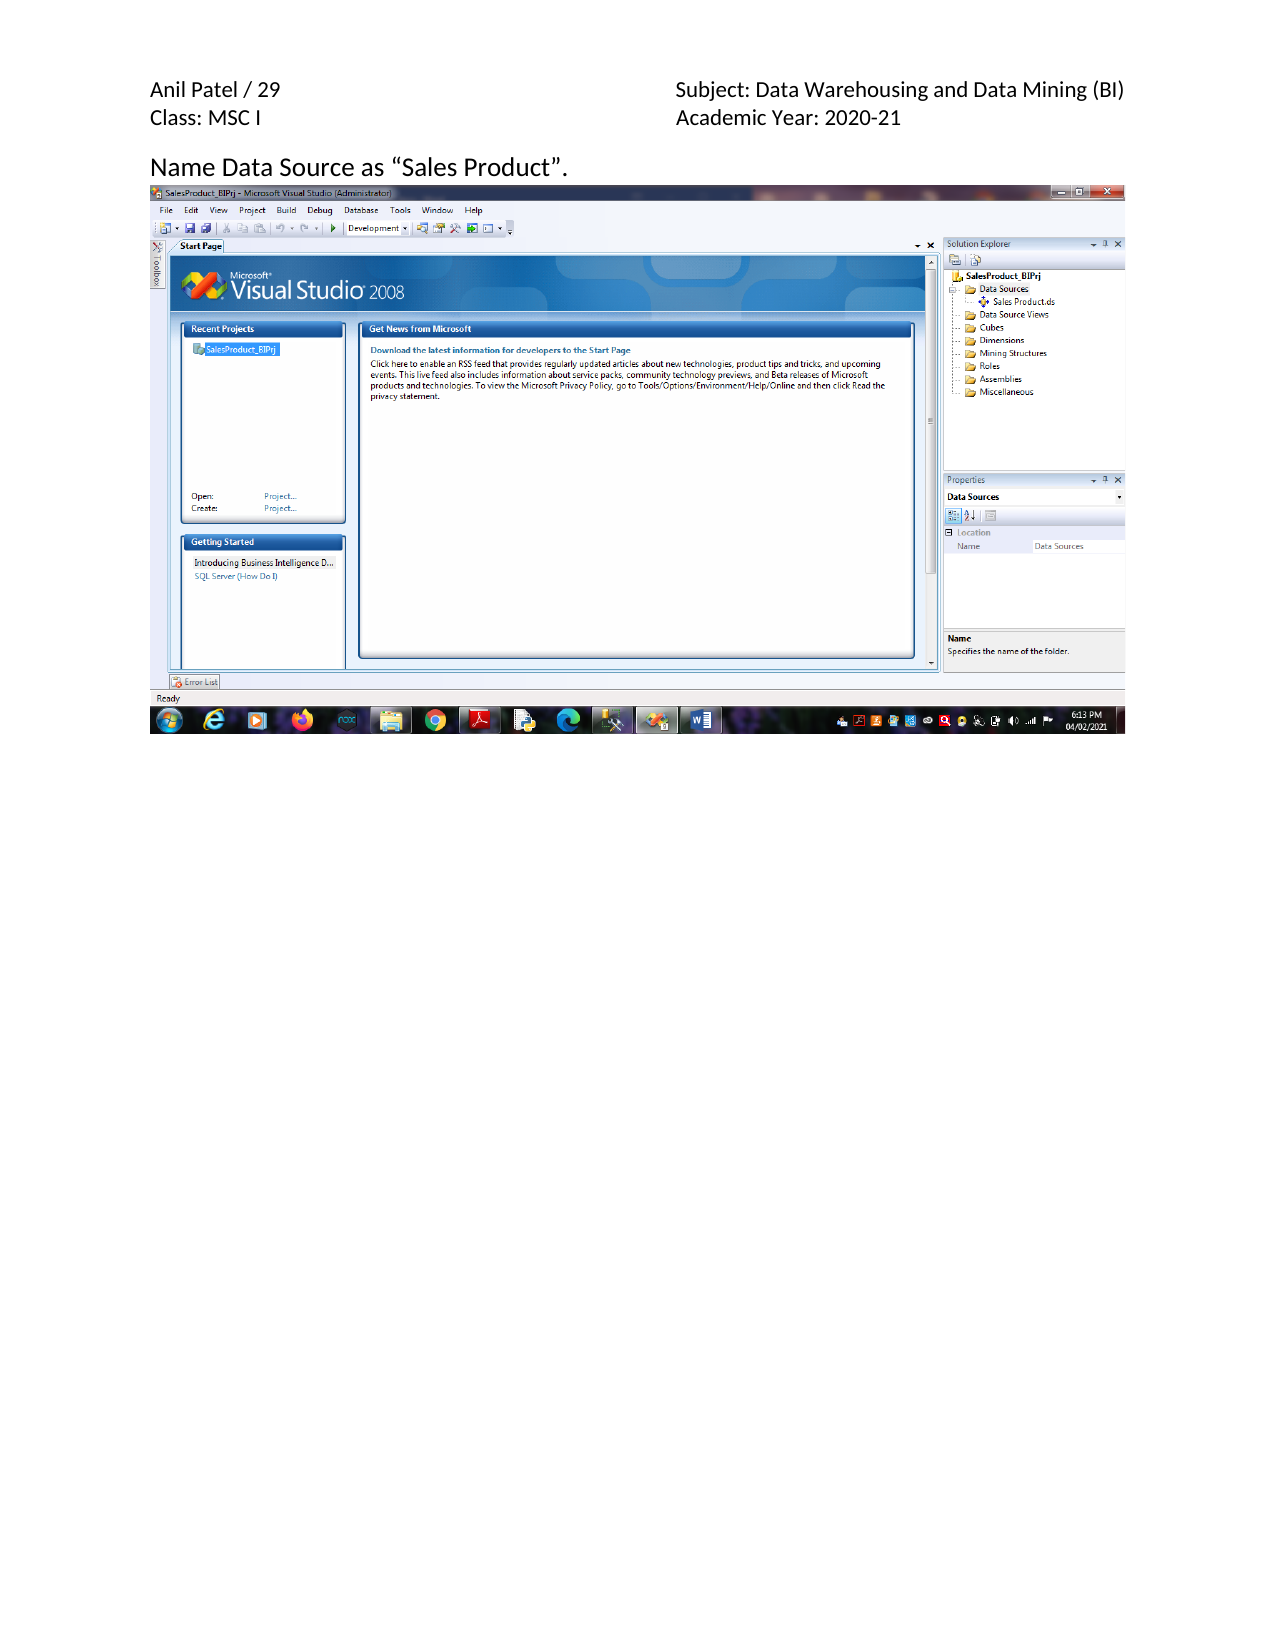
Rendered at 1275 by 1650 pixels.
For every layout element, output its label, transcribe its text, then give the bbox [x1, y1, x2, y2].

text Name Data Source as “Sales Product”. [150, 150, 1125, 185]
picture [150, 185, 1125, 734]
